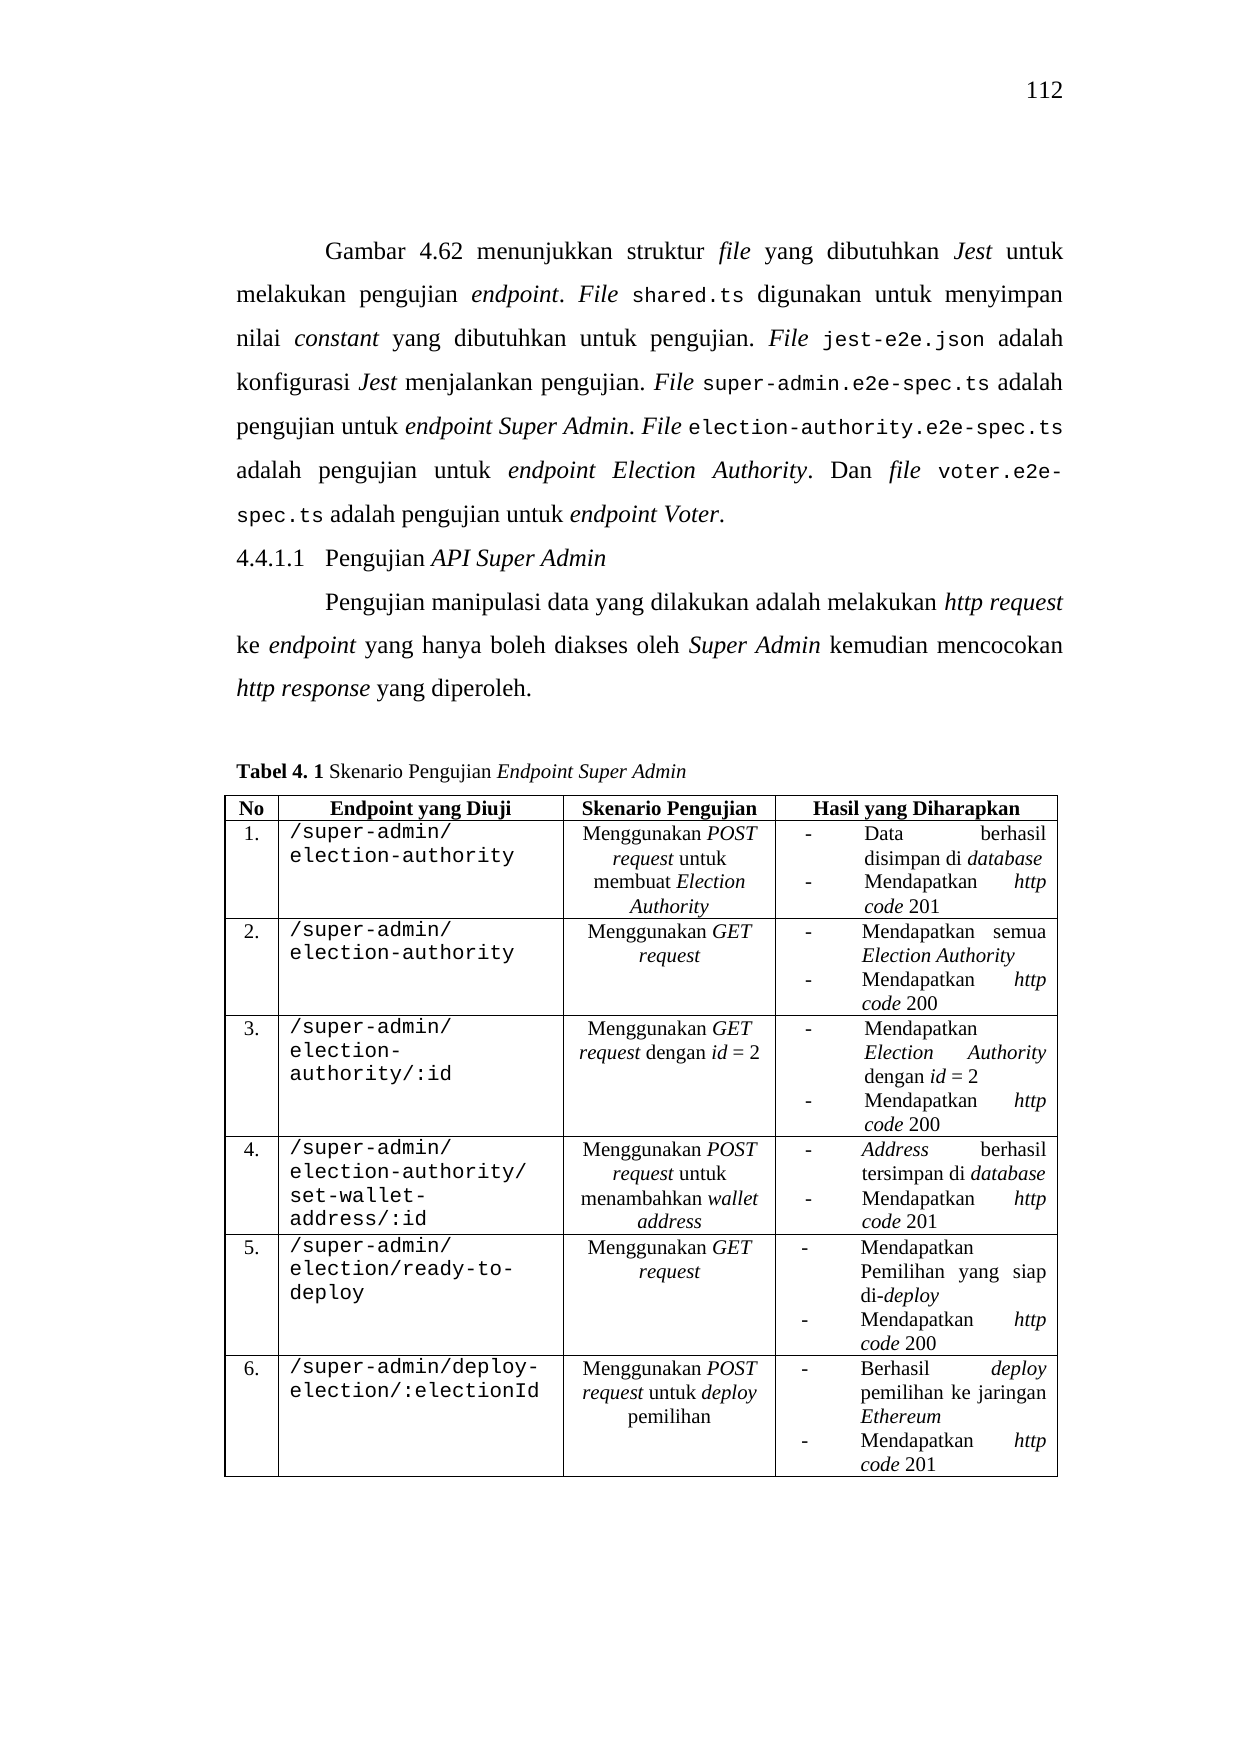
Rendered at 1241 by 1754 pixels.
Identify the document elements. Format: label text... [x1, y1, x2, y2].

table_cell 4. [226, 1137, 278, 1233]
table_cell Mendapatkan Election Authority dengan id = 2 Mendapatkan http code 200 [776, 1016, 1057, 1136]
table_cell Menggunakan POST request untuk menambahkan wallet address [564, 1137, 775, 1233]
table_cell Address berhasil tersimpan di database Mendapatkan http code 201 [776, 1137, 1057, 1233]
list Pengujian manipulasi data yang dilakukan adalah melakukan http request ke endpoint yang hanya boleh diakses oleh Super Admin kemudian mencocokan http response yang diperoleh. [236, 587, 1063, 702]
table_cell Data berhasil disimpan di database Mendapatkan http code 201 [776, 821, 1057, 918]
table_cell /super-admin/election-authority/:id [279, 1016, 563, 1136]
table_cell Menggunakan POST request untuk membuat Election Authority [564, 821, 775, 918]
table_header Skenario Pengujian [564, 796, 775, 820]
table_cell Menggunakan GET request [564, 1235, 775, 1355]
table_cell Mendapatkan Pemilihan yang siap di-deploy Mendapatkan http code 200 [776, 1235, 1057, 1355]
table_cell 2. [226, 919, 278, 1015]
table_cell Menggunakan GET request [564, 919, 775, 1015]
list Pengujian API Super Admin [236, 543, 1063, 572]
table_cell /super-admin/deploy-election/:electionId [279, 1356, 563, 1476]
table_cell /super-admin/election-authority/set-wallet-address/:id [279, 1137, 563, 1233]
text Gambar 4.62 menunjukkan struktur file yang dibutuhkan Jest untuk melakukan pengujian endpoint. File shared.ts digunakan untuk menyimpan nilai constant yang dibutuhkan untuk pengujian. File jest-e2e.json adalah konfigurasi Jest menjalankan pengujian. File super-admin.e2e-spec.ts adalah pengujian untuk endpoint Super Admin. File election-authority.e2e-spec.ts adalah pengujian untuk endpoint Election Authority. Dan file voter.e2e-spec.ts adalah pengujian untuk endpoint Voter. [236, 236, 1063, 529]
table_cell /super-admin/election-authority [279, 821, 563, 918]
table_header Hasil yang Diharapkan [776, 796, 1057, 820]
table_cell /super-admin/election/ready-to-deploy [279, 1235, 563, 1355]
table_cell 3. [226, 1016, 278, 1136]
table_cell /super-admin/election-authority [279, 919, 563, 1015]
table_cell Menggunakan POST request untuk deploy pemilihan [564, 1356, 775, 1476]
table_header No [226, 796, 278, 820]
text Tabel 4. 1 Skenario Pengujian Endpoint Super Admin [236, 759, 1063, 783]
table_cell 5. [226, 1235, 278, 1355]
table_cell Mendapatkan semua Election Authority Mendapatkan http code 200 [776, 919, 1057, 1015]
table_header Endpoint yang Diuji [279, 796, 563, 820]
table_cell 1. [226, 821, 278, 918]
table_cell 6. [226, 1356, 278, 1476]
table_cell Berhasil deploy pemilihan ke jaringan Ethereum Mendapatkan http code 201 [776, 1356, 1057, 1476]
table_cell Menggunakan GET request dengan id = 2 [564, 1016, 775, 1136]
